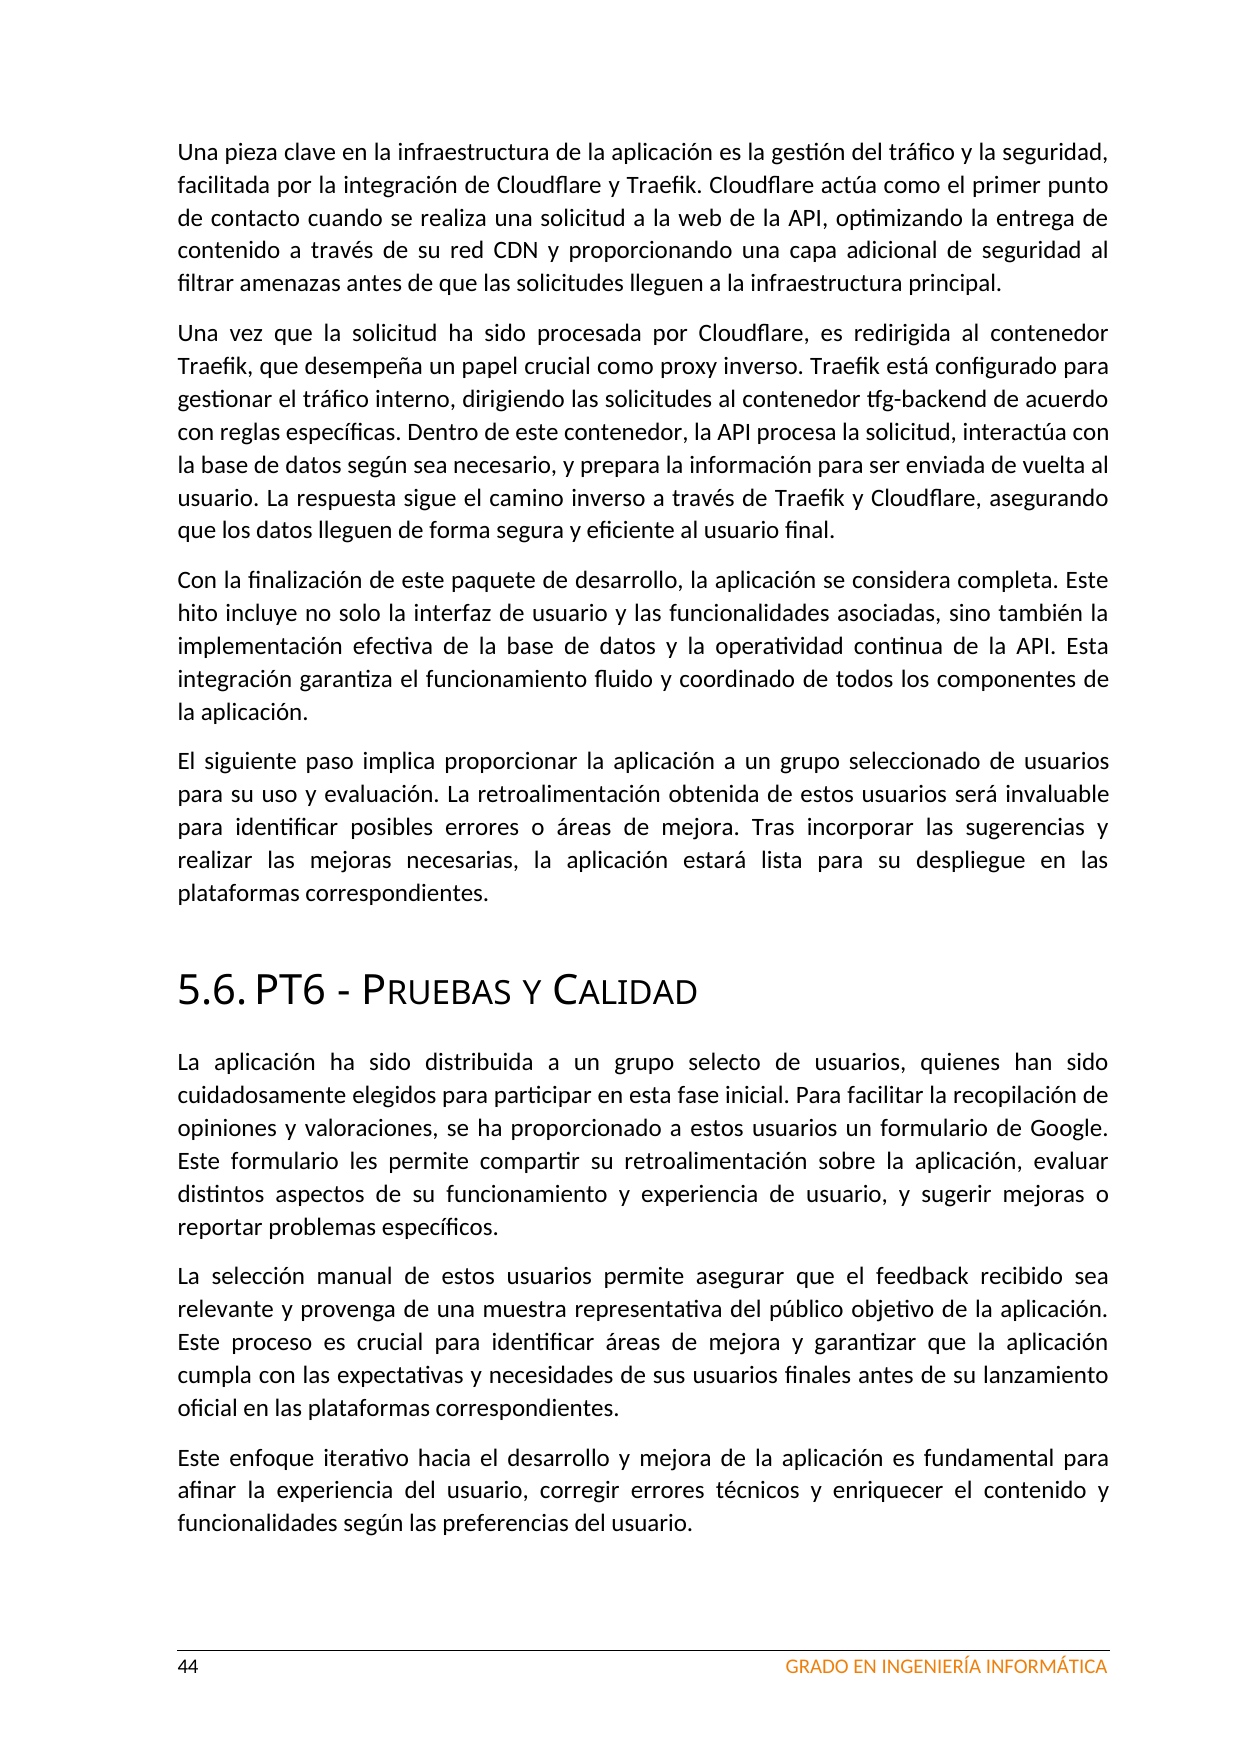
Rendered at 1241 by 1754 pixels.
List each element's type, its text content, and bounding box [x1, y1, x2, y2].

text Este enfoque iterativo hacia el desarrollo y mejora de la aplicación es fundamental para afinar la experiencia del usuario, corregir errores técnicos y enriquecer el contenido y funcionalidades según las preferencias del usuario. [177, 1442, 1110, 1538]
text La selección manual de estos usuarios permite asegurar que el feedback recibido sea relevante y provenga de una muestra representativa del público objetivo de la aplicación. Este proceso es crucial para identificar áreas de mejora y garantizar que la aplicación cumpla con las expectativas y necesidades de sus usuarios finales antes de su lanzamiento oficial en las plataformas correspondientes. [177, 1260, 1110, 1423]
text Una vez que la solicitud ha sido procesada por Cloudflare, es redirigida al contenedor Traefik, que desempeña un papel crucial como proxy inverso. Traefik está configurado para gestionar el tráfico interno, dirigiendo las solicitudes al contenedor tfg-backend de acuerdo con reglas específicas. Dentro de este contenedor, la API procesa la solicitud, interactúa con la base de datos según sea necesario, y prepara la información para ser enviada de vuelta al usuario. La respuesta sigue el camino inverso a través de Traefik y Cloudflare, asegurando que los datos lleguen de forma segura y eficiente al usuario final. [177, 317, 1110, 545]
text La aplicación ha sido distribuida a un grupo selecto de usuarios, quienes han sido cuidadosamente elegidos para participar en esta fase inicial. Para facilitar la recopilación de opiniones y valoraciones, se ha proporcionado a estos usuarios un formulario de Google. Este formulario les permite compartir su retroalimentación sobre la aplicación, evaluar distintos aspectos de su funcionamiento y experiencia de usuario, y sugerir mejoras o reportar problemas específicos. [177, 1046, 1110, 1241]
text El siguiente paso implica proporcionar la aplicación a un grupo seleccionado de usuarios para su uso y evaluación. La retroalimentación obtenida de estos usuarios será invaluable para identificar posibles errores o áreas de mejora. Tras incorporar las sugerencias y realizar las mejoras necesarias, la aplicación estará lista para su despliegue en las plataformas correspondientes. [177, 745, 1110, 908]
text Con la finalización de este paquete de desarrollo, la aplicación se considera completa. Este hito incluye no solo la interfaz de usuario y las funcionalidades asociadas, sino también la implementación efectiva de la base de datos y la operatividad continua de la API. Esta integración garantiza el funcionamiento fluido y coordinado de todos los componentes de la aplicación. [177, 564, 1110, 726]
subtitle PT6 - Pruebas y Calidad [177, 960, 1110, 1017]
text Una pieza clave en la infraestructura de la aplicación es la gestión del tráfico y la seguridad, facilitada por la integración de Cloudflare y Traefik. Cloudflare actúa como el primer punto de contacto cuando se realiza una solicitud a la web de la API, optimizando la entrega de contenido a través de su red CDN y proporcionando una capa adicional de seguridad al filtrar amenazas antes de que las solicitudes lleguen a la infraestructura principal. [177, 136, 1110, 298]
